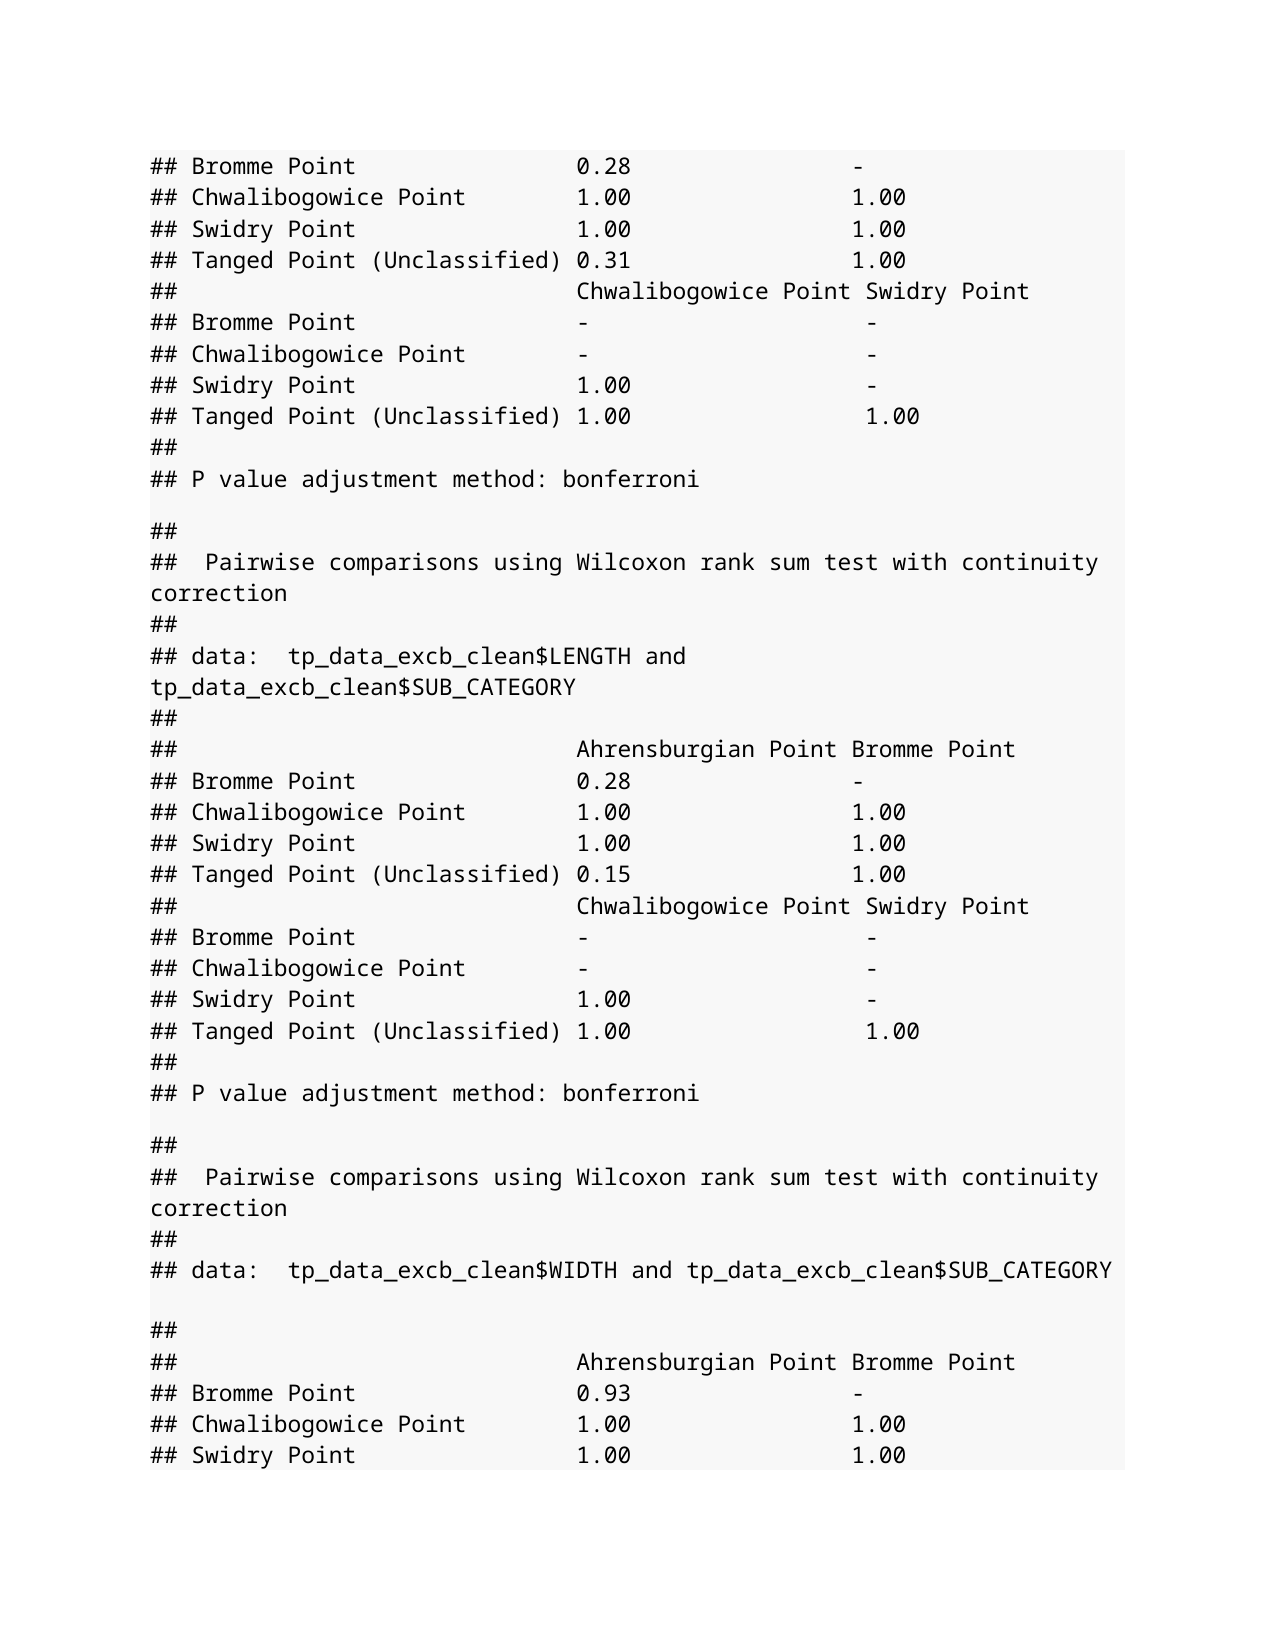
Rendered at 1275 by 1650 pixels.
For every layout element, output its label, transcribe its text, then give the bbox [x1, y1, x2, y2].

text ## ## Pairwise comparisons using Wilcoxon rank sum test with continuity correction ## ## data: tp_data_excb_clean$LENGTH and tp_data_excb_clean$SUB_CATEGORY ## ## Ahrensburgian Point Bromme Point ## Bromme Point 0.28 - ## Chwalibogowice Point 1.00 1.00 ## Swidry Point 1.00 1.00 ## Tanged Point (Unclassified) 0.15 1.00 ## Chwalibogowice Point Swidry Point ## Bromme Point - - ## Chwalibogowice Point - - ## Swidry Point 1.00 - ## Tanged Point (Unclassified) 1.00 1.00 ## ## P value adjustment method: bonferroni [150, 514, 1125, 1108]
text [150, 1129, 1125, 1470]
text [150, 150, 1125, 494]
